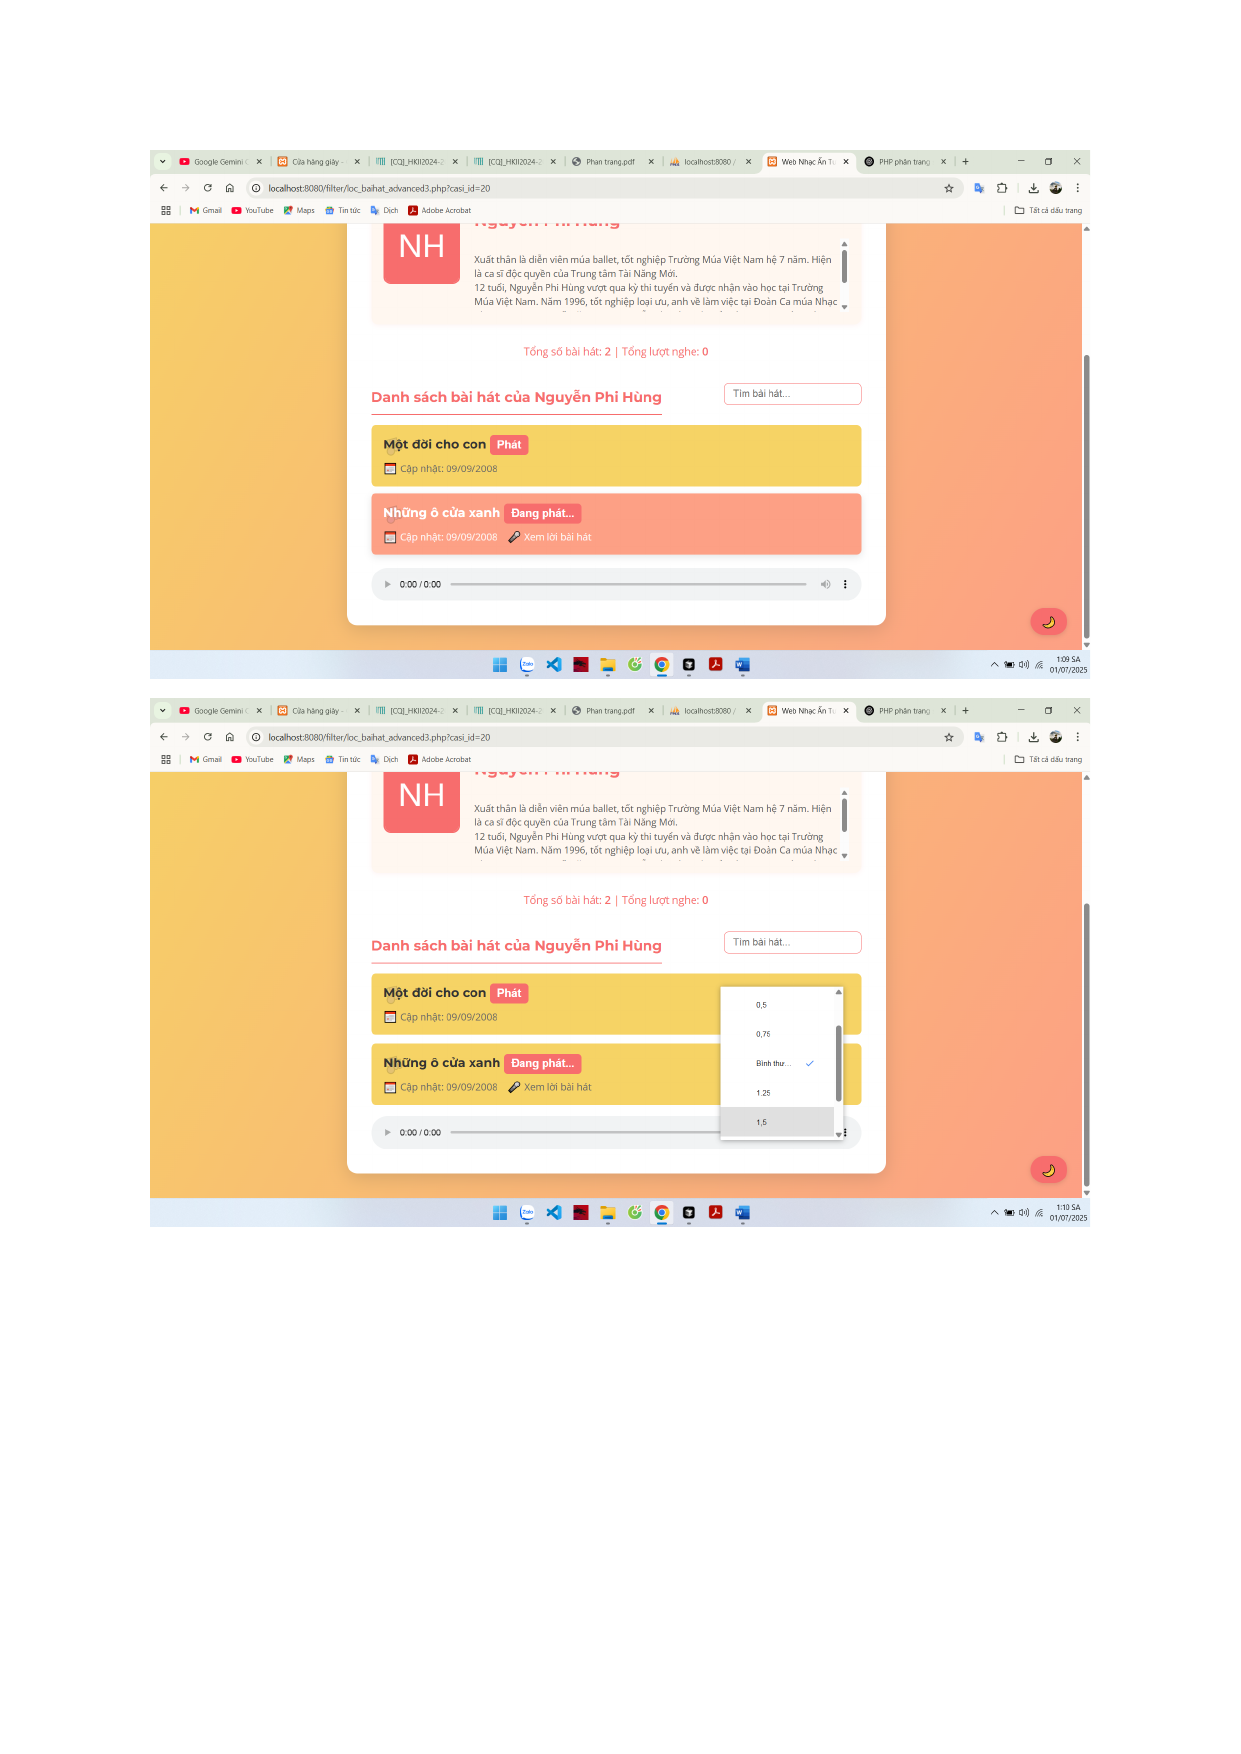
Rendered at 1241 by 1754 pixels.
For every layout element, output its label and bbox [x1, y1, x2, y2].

picture [150, 698, 1091, 1227]
picture [150, 150, 1091, 679]
